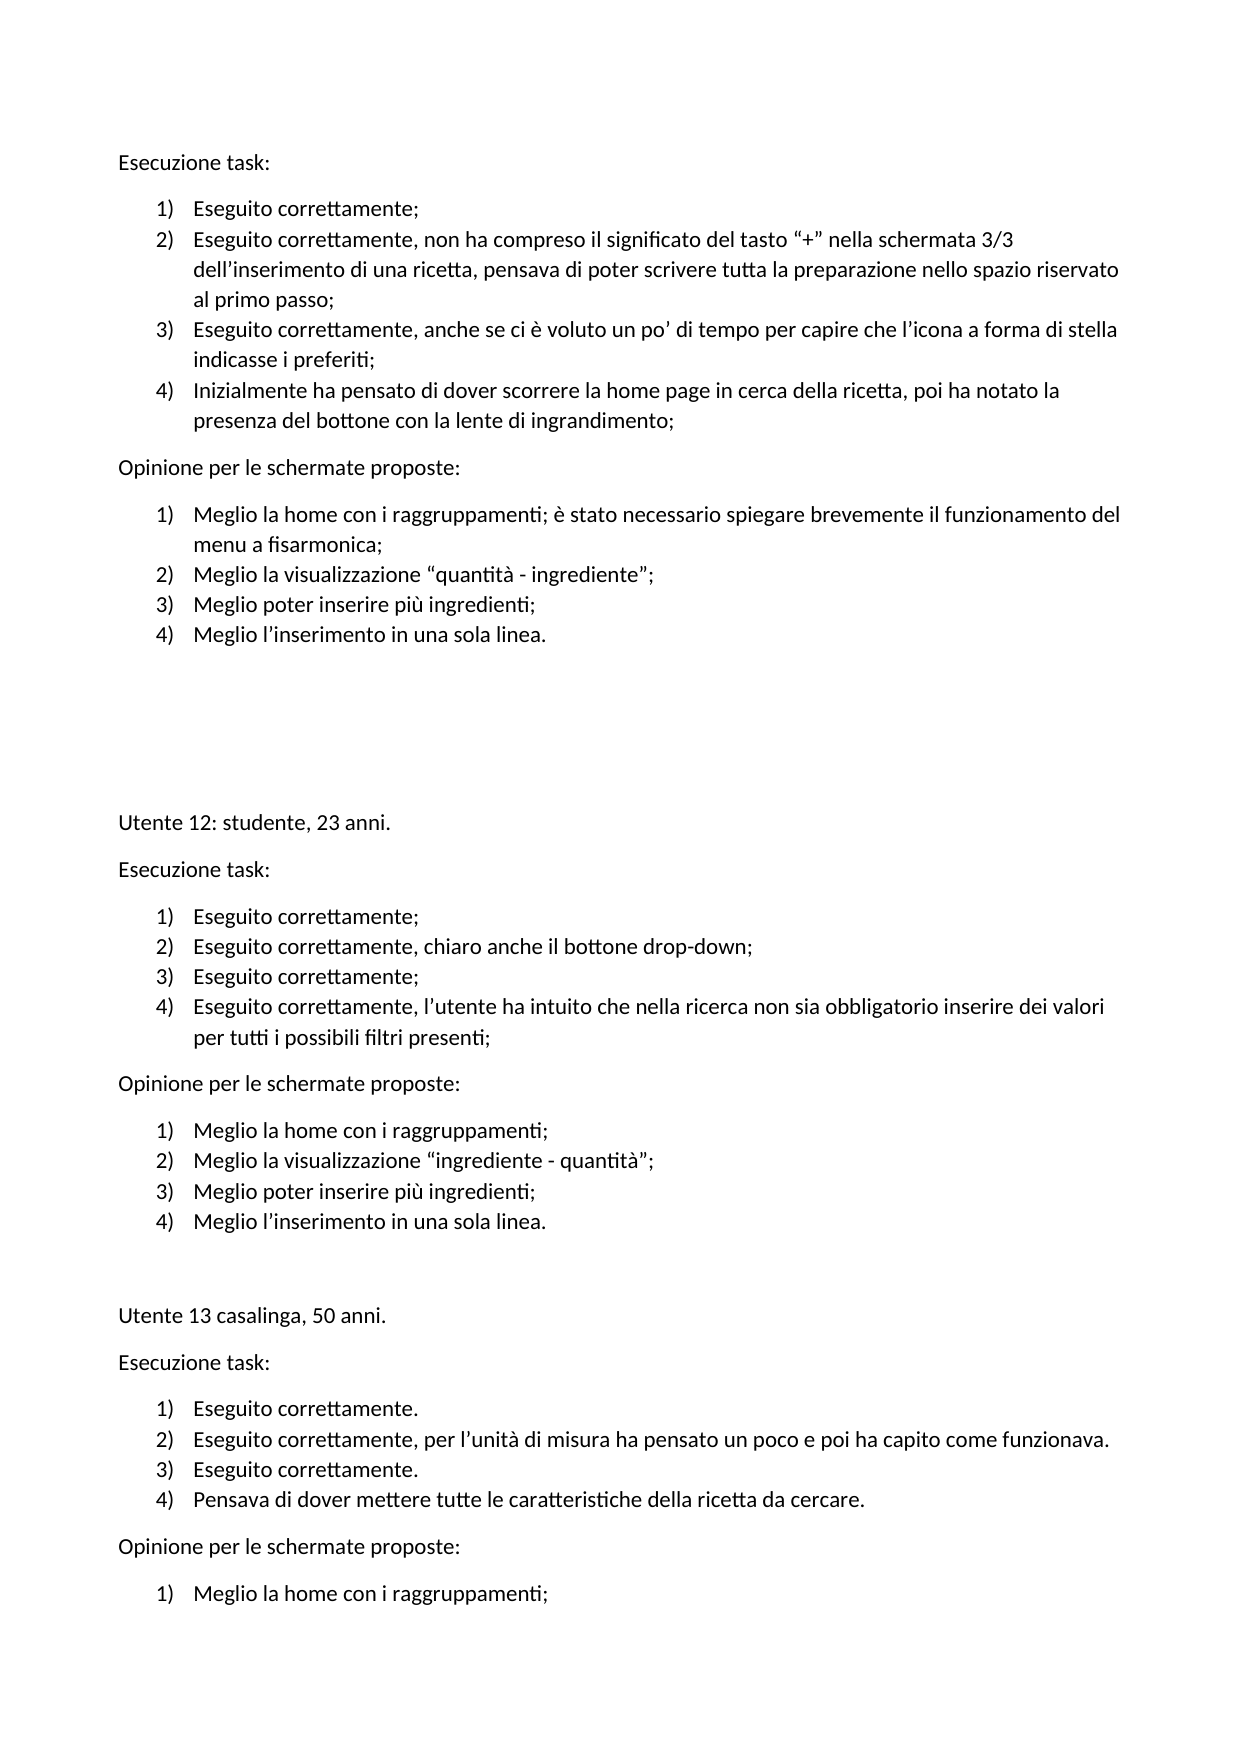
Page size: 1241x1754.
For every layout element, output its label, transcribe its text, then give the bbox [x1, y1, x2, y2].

list Eseguito correttamente, anche se ci è voluto un po’ di tempo per capire che l’icona a forma di stella indicasse i preferiti; [156, 315, 1122, 373]
list Meglio poter inserire più ingredienti; [156, 1177, 1122, 1205]
list Eseguito correttamente, per l’unità di misura ha pensato un poco e poi ha capito come funzionava. [156, 1425, 1122, 1453]
list Meglio la visualizzazione “quantità - ingrediente”; [156, 560, 1122, 588]
list Meglio la home con i raggruppamenti; è stato necessario spiegare brevemente il funzionamento del menu a fisarmonica; [156, 500, 1122, 558]
text Esecuzione task: [118, 148, 1122, 176]
text Opinione per le schermate proposte: [118, 453, 1122, 481]
list Eseguito correttamente, non ha compreso il significato del tasto “+” nella schermata 3/3 dell’inserimento di una ricetta, pensava di poter scrivere tutta la preparazione nello spazio riservato al primo passo; [156, 225, 1122, 313]
list Meglio la home con i raggruppamenti; [156, 1116, 1122, 1144]
text Utente 12: studente, 23 anni. [118, 808, 1122, 836]
list Eseguito correttamente. [156, 1394, 1122, 1422]
list Eseguito correttamente; [156, 902, 1122, 930]
list Meglio la visualizzazione “ingrediente - quantità”; [156, 1147, 1122, 1174]
list Meglio l’inserimento in una sola linea. [156, 621, 1122, 648]
list Meglio poter inserire più ingredienti; [156, 590, 1122, 618]
list Inizialmente ha pensato di dover scorrere la home page in cerca della ricetta, poi ha notato la presenza del bottone con la lente di ingrandimento; [156, 376, 1122, 434]
text Opinione per le schermate proposte: [118, 1069, 1122, 1097]
list Meglio l’inserimento in una sola linea. [156, 1207, 1122, 1235]
list Meglio la home con i raggruppamenti; [156, 1579, 1122, 1607]
text Utente 13 casalinga, 50 anni. [118, 1301, 1122, 1329]
list Eseguito correttamente; [156, 962, 1122, 990]
text Esecuzione task: [118, 1348, 1122, 1376]
text Esecuzione task: [118, 855, 1122, 883]
list Eseguito correttamente. [156, 1455, 1122, 1483]
list Pensava di dover mettere tutte le caratteristiche della ricetta da cercare. [156, 1485, 1122, 1513]
list Eseguito correttamente; [156, 194, 1122, 222]
list Eseguito correttamente, l’utente ha intuito che nella ricerca non sia obbligatorio inserire dei valori per tutti i possibili filtri presenti; [156, 992, 1122, 1051]
text Opinione per le schermate proposte: [118, 1532, 1122, 1560]
list Eseguito correttamente, chiaro anche il bottone drop-down; [156, 932, 1122, 960]
